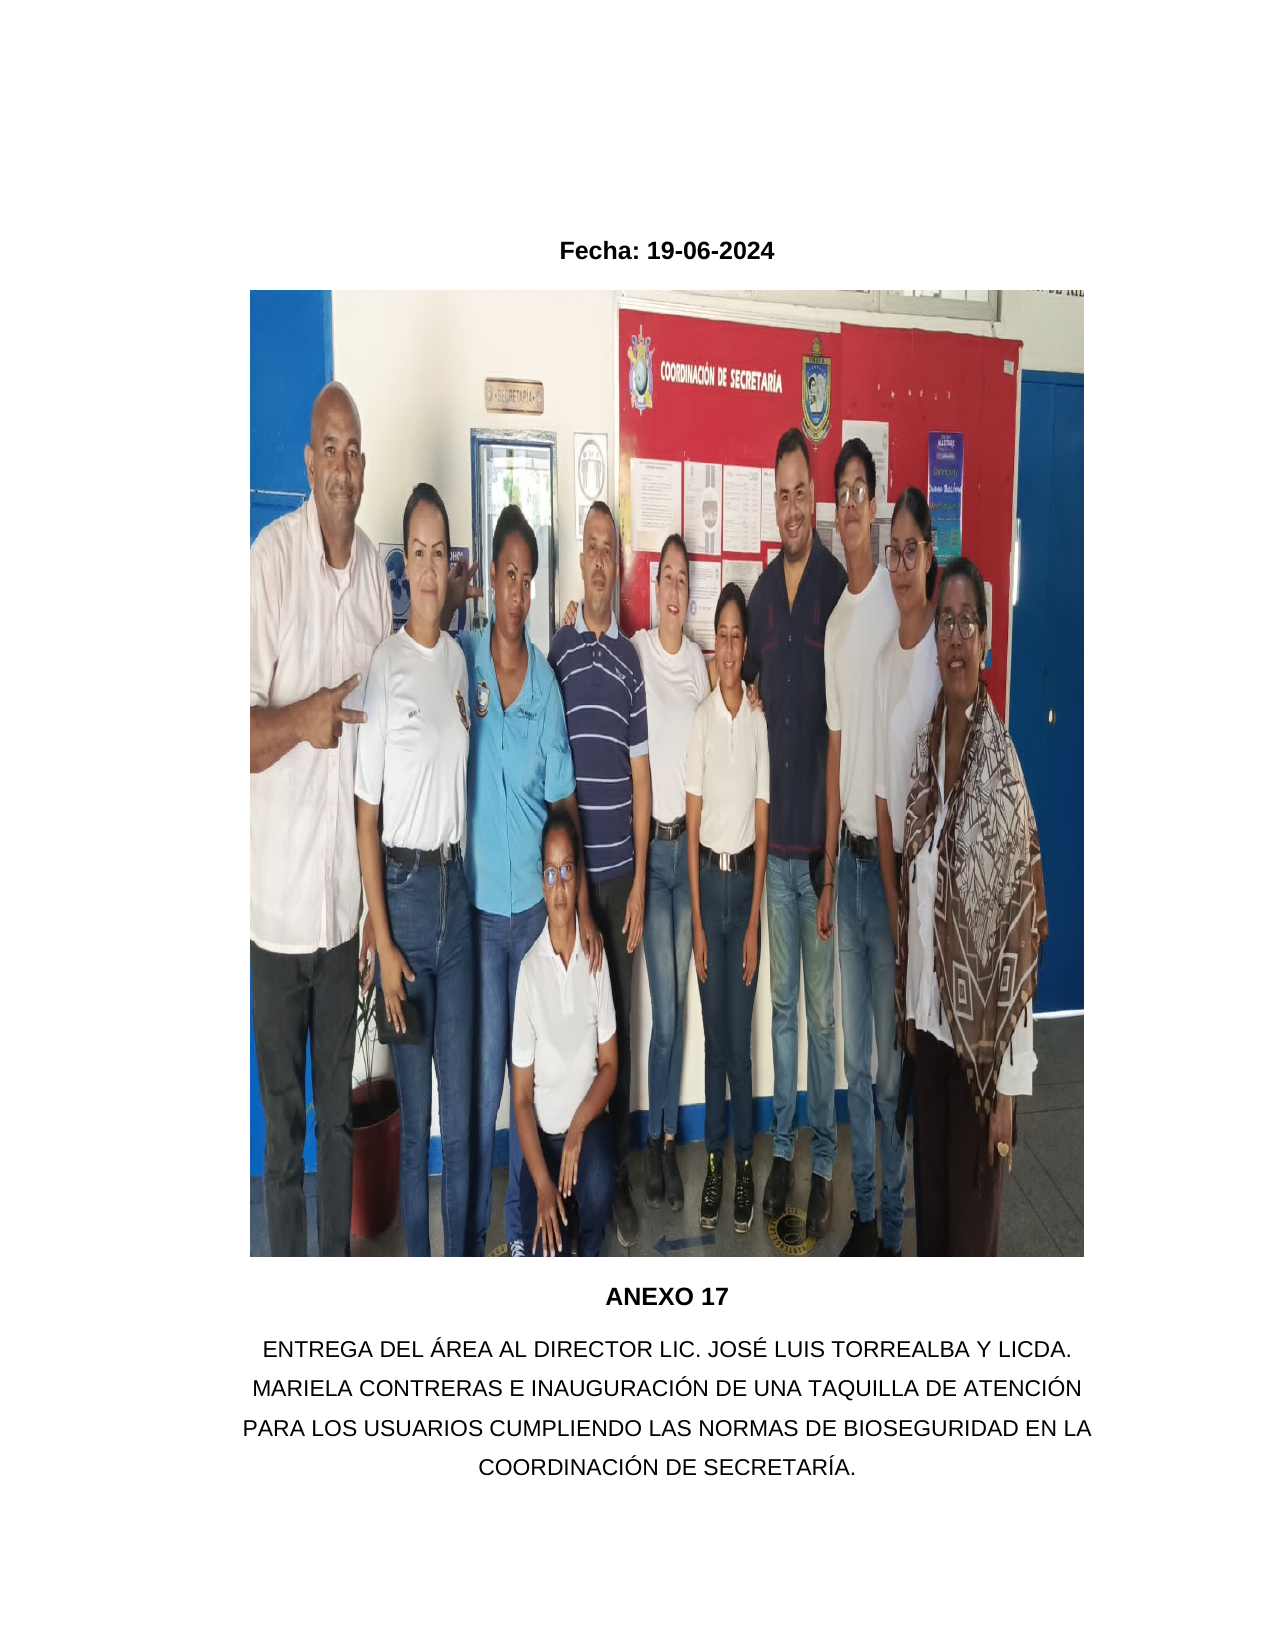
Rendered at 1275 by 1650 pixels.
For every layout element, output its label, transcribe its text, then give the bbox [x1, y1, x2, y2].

picture [250, 290, 1084, 1257]
text ENTREGA DEL ÁREA AL DIRECTOR LIC. JOSÉ LUIS TORREALBA Y LICDA. MARIELA CONTRERAS E INAUGURACIÓN DE UNA TAQUILLA DE ATENCIÓN PARA LOS USUARIOS CUMPLIENDO LAS NORMAS DE BIOSEGURIDAD EN LA COORDINACIÓN DE SECRETARÍA. [236, 1336, 1098, 1481]
text Fecha: 19-06-2024 [236, 236, 1098, 265]
text ANEXO 17 [236, 1282, 1098, 1311]
